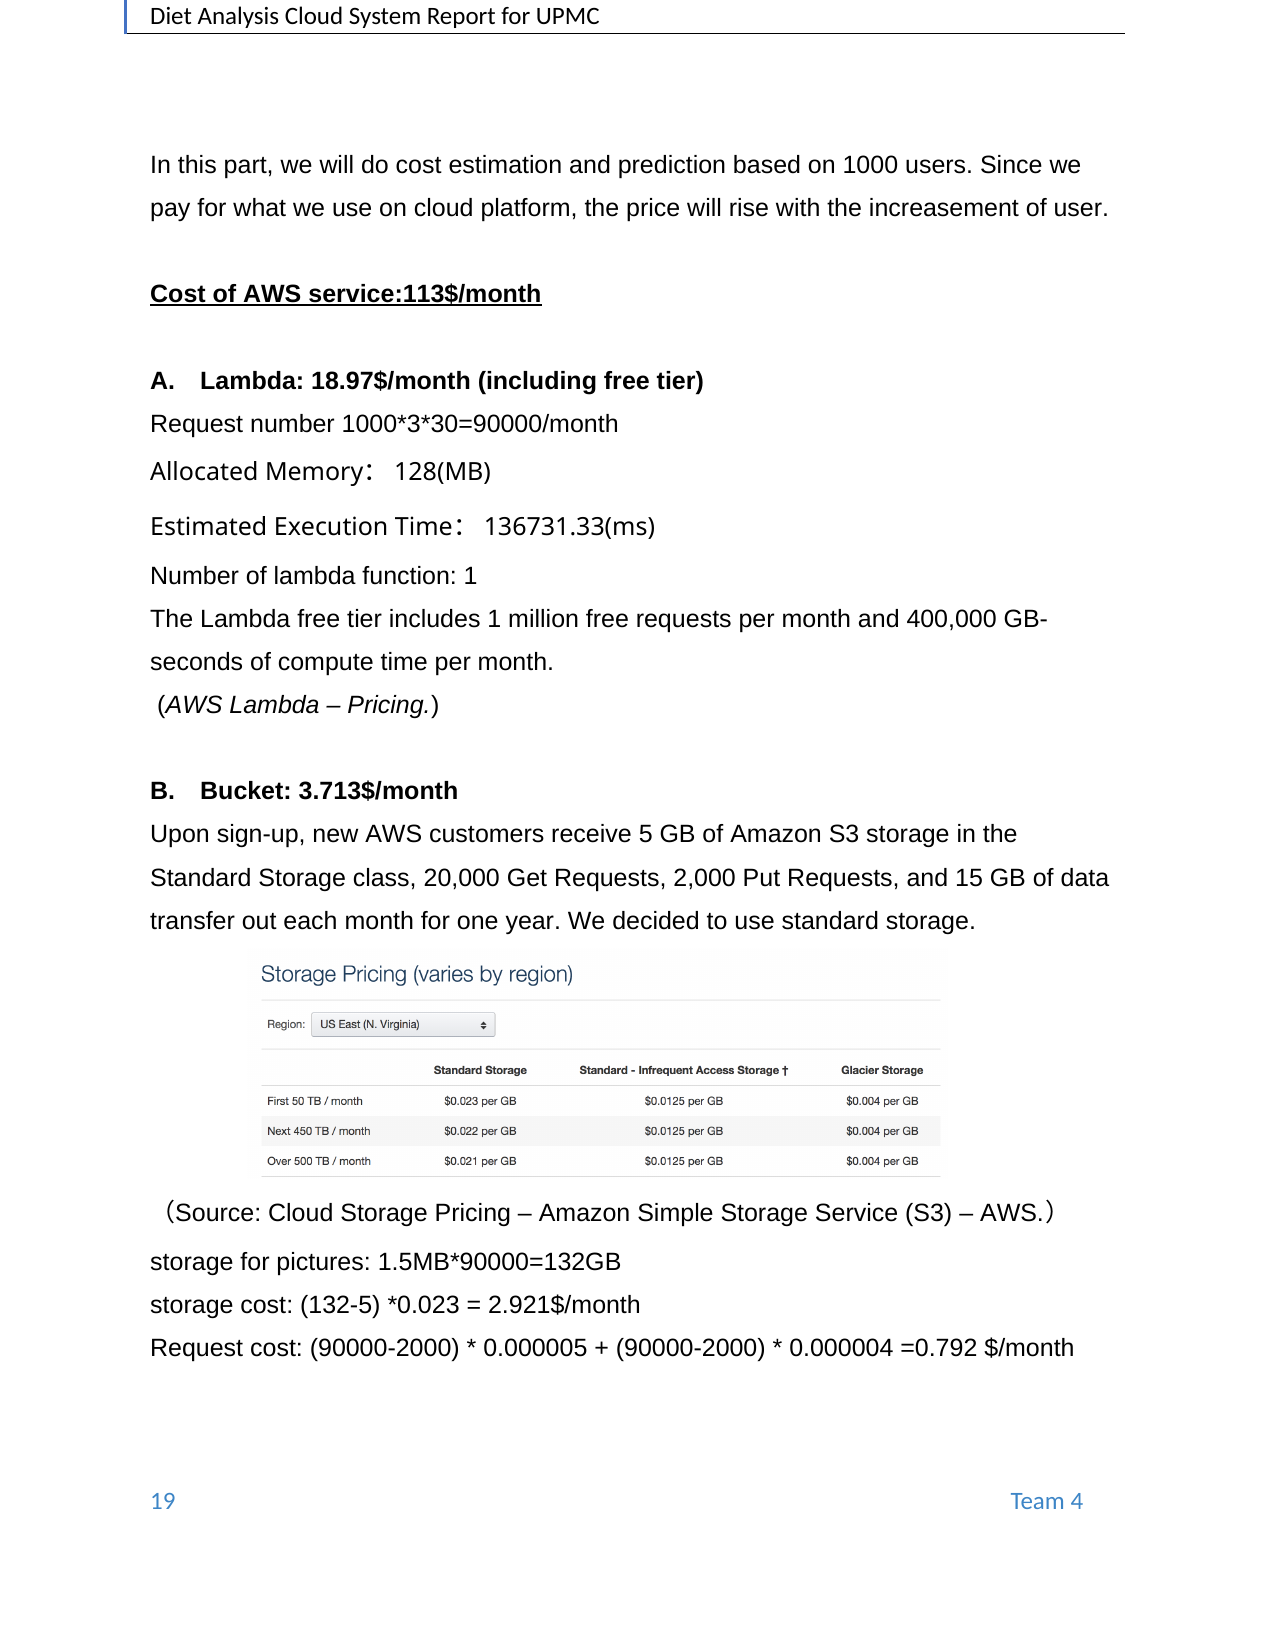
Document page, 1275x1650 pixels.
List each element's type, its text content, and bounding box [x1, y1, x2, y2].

list Lambda: 18.97$/month (including free tier) [150, 366, 1125, 394]
text Estimated Execution Time： 136731.33(ms) [150, 506, 1125, 542]
text storage for pictures: 1.5MB*90000=132GB [150, 1247, 1125, 1276]
text Upon sign-up, new AWS customers receive 5 GB of Amazon S3 storage in the Standard Storage class, 20,000 Get Requests, 2,000 Put Requests, and 15 GB of data transfer out each month for one year. We decided to use standard storage. [150, 819, 1125, 934]
text Request cost: (90000-2000) * 0.000005 + (90000-2000) * 0.000004 =0.792 $/month [150, 1333, 1125, 1362]
text The Lambda free tier includes 1 million free requests per month and 400,000 GB-seconds of compute time per month. [150, 604, 1125, 676]
text In this part, we will do cost estimation and prediction based on 1000 users. Since we pay for what we use on cloud platform, the price will rise with the increasement of user. [150, 150, 1125, 222]
text Cost of AWS service:113$/month [150, 279, 1125, 308]
text storage cost: (132-5) *0.023 = 2.921$/month [150, 1290, 1125, 1319]
text Allocated Memory： 128(MB) [150, 452, 1125, 488]
list Bucket: 3.713$/month [150, 776, 1125, 805]
text （Source: Cloud Storage Pricing – Amazon Simple Storage Service (S3) – AWS.） [150, 1193, 1125, 1229]
text (AWS Lambda – Pricing.) [150, 690, 1125, 719]
text Number of lambda function: 1 [150, 561, 1125, 589]
picture [247, 948, 949, 1179]
text Request number 1000*3*30=90000/month [150, 409, 1125, 437]
